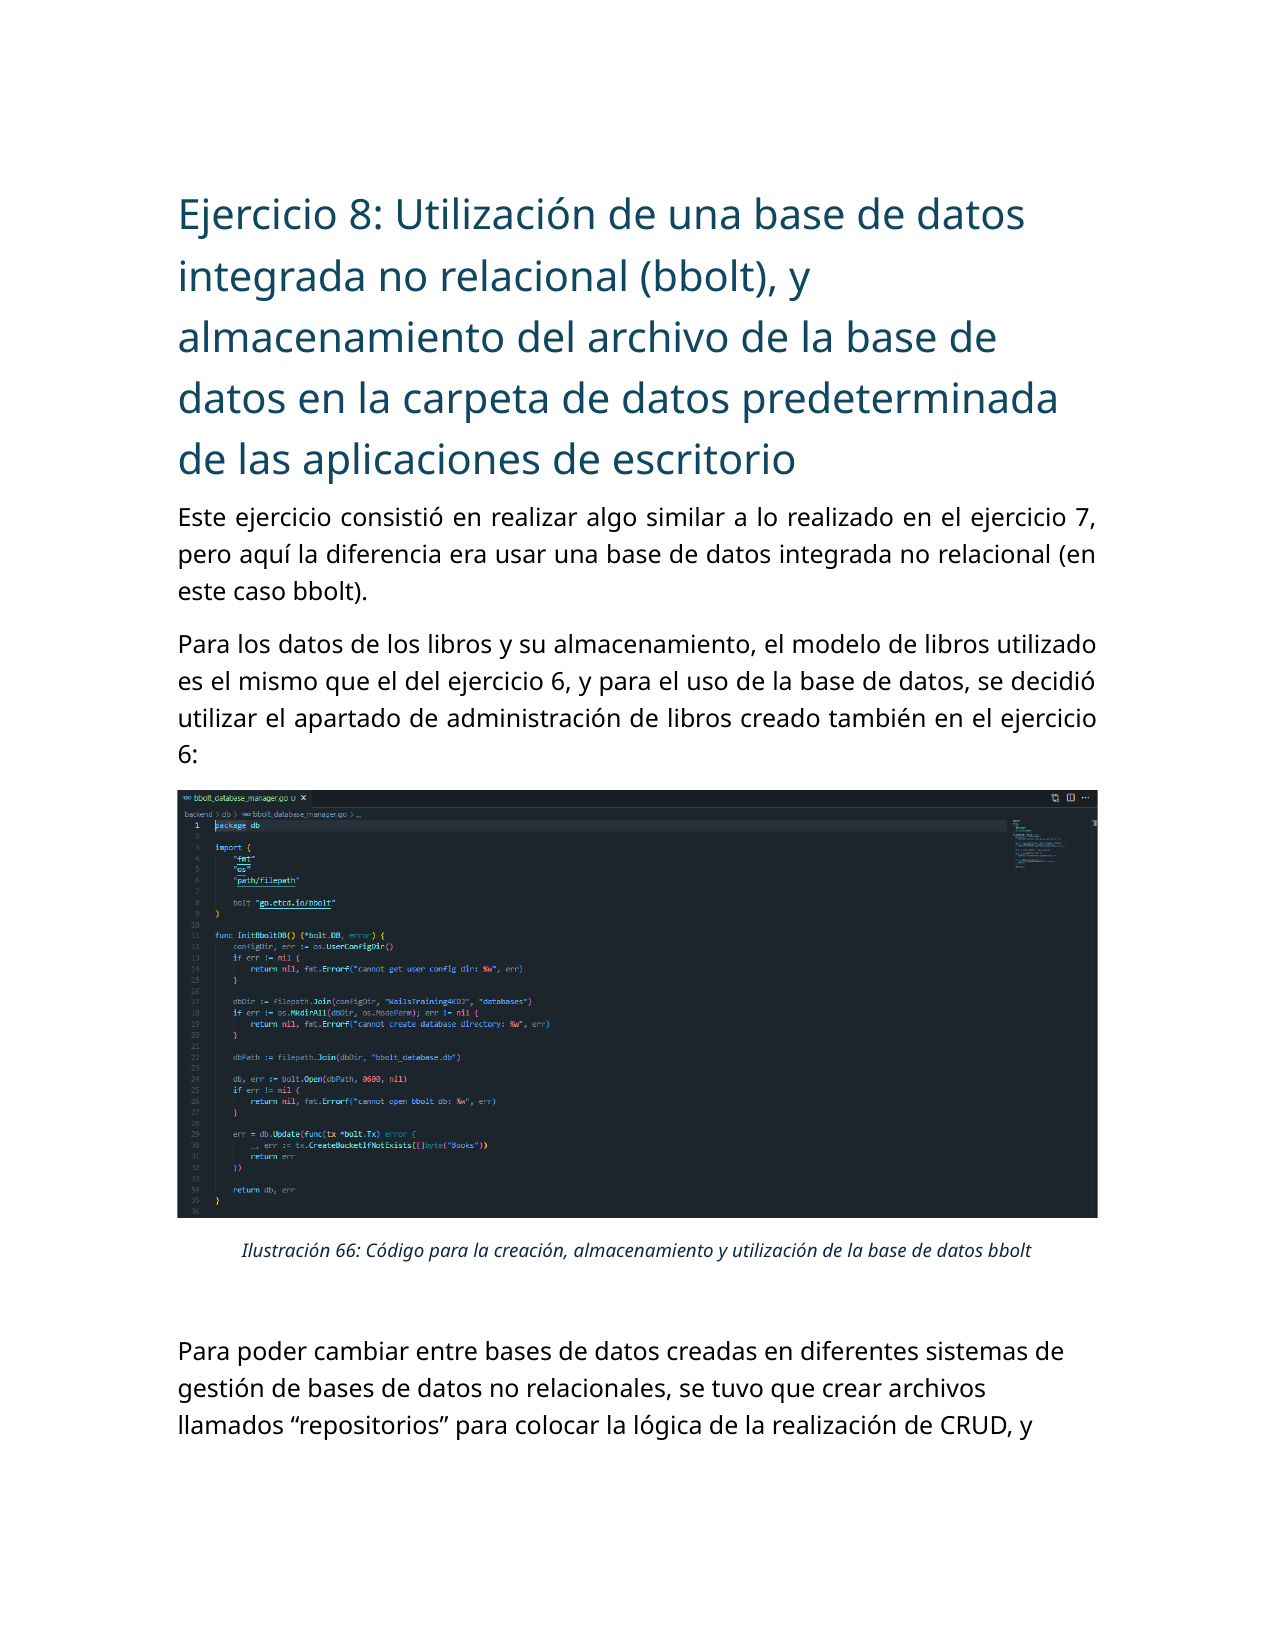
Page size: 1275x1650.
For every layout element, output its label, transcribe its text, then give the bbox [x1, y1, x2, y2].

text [177, 1334, 1098, 1442]
picture [177, 790, 1098, 1218]
subtitle Ejercicio 8: Utilización de una base de datos integrada no relacional (bbolt), y almacenamiento del archivo de la base de datos en la carpeta de datos predeterminada de las aplicaciones de escritorio [177, 185, 1098, 487]
text Este ejercicio consistió en realizar algo similar a lo realizado en el ejercicio 7, pero aquí la diferencia era usar una base de datos integrada no relacional (en este caso bbolt). [177, 500, 1098, 607]
text Para los datos de los libros y su almacenamiento, el modelo de libros utilizado es el mismo que el del ejercicio 6, y para el uso de la base de datos, se decidió utilizar el apartado de administración de libros creado también en el ejercicio 6: [177, 627, 1098, 771]
